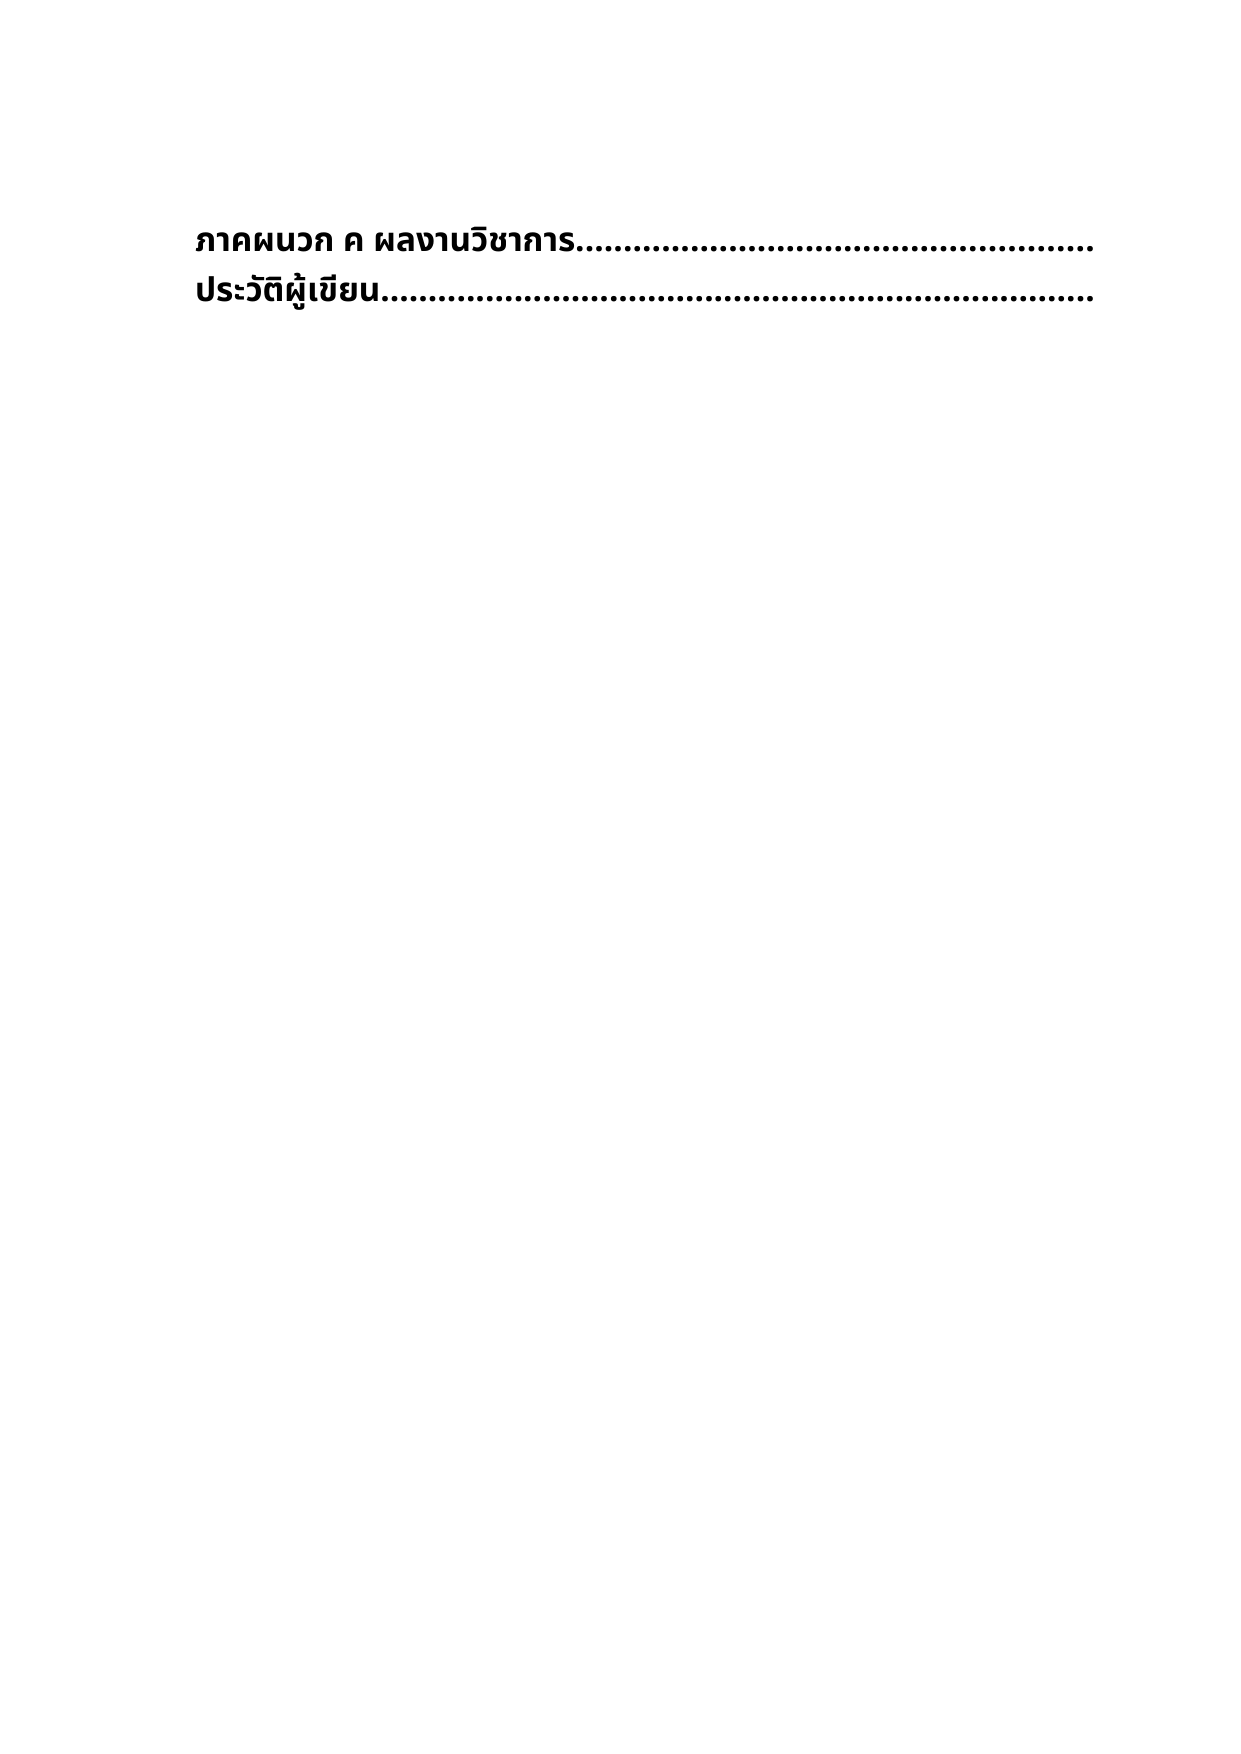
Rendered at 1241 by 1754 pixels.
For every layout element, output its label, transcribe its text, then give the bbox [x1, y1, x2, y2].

text ประวัติผู้เขียน 56 [195, 266, 1090, 317]
text ภาคผนวก ค ผลงานวิชาการ 55 [195, 215, 1090, 266]
